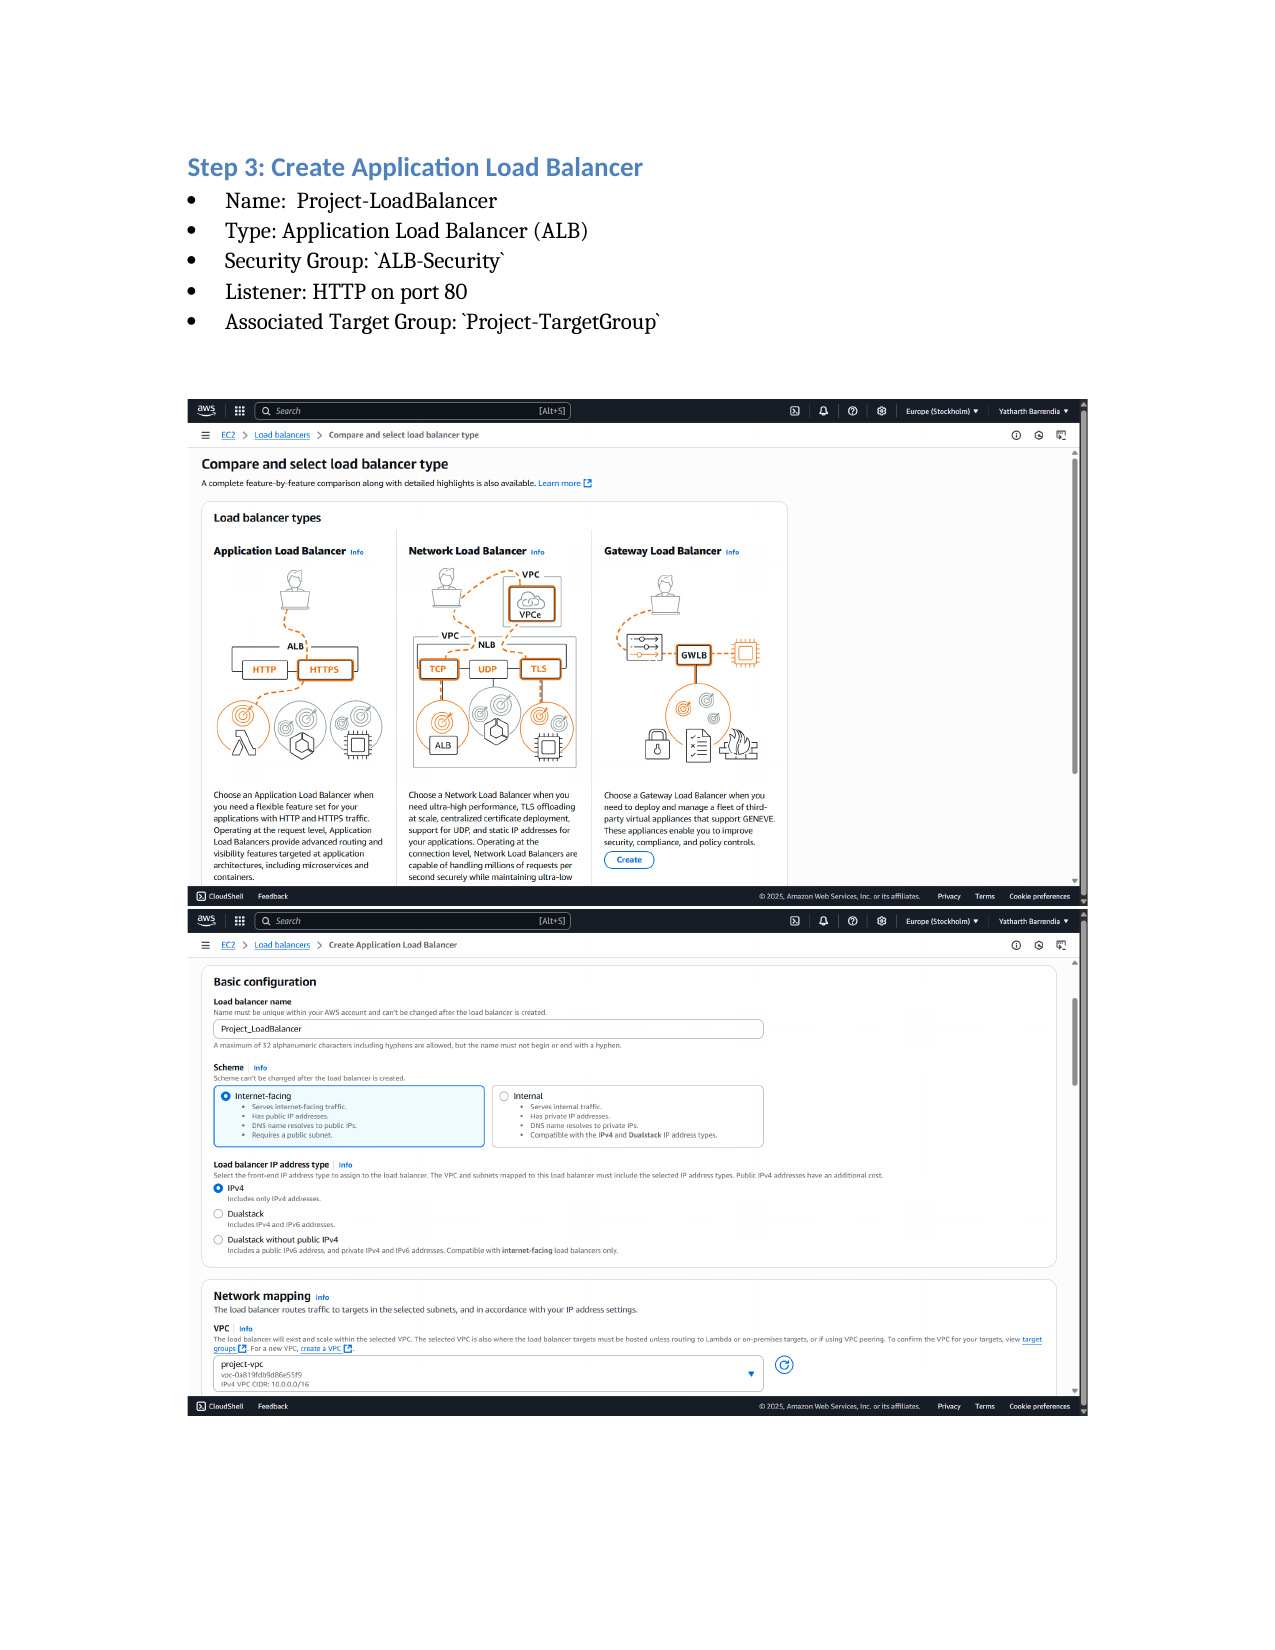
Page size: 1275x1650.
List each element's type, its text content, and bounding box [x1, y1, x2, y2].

subtitle Step 3: Create Application Load Balancer [187, 150, 1087, 183]
picture [187, 399, 1088, 906]
list Associated Target Group: `Project-TargetGroup` [187, 309, 1087, 335]
list Security Group: `ALB-Security` [187, 248, 1087, 275]
list Type: Application Load Balancer (ALB) [187, 218, 1087, 244]
list Listener: HTTP on port 80 [187, 278, 1087, 305]
picture [187, 909, 1088, 1416]
list Name: Project-LoadBalancer [187, 188, 1087, 214]
